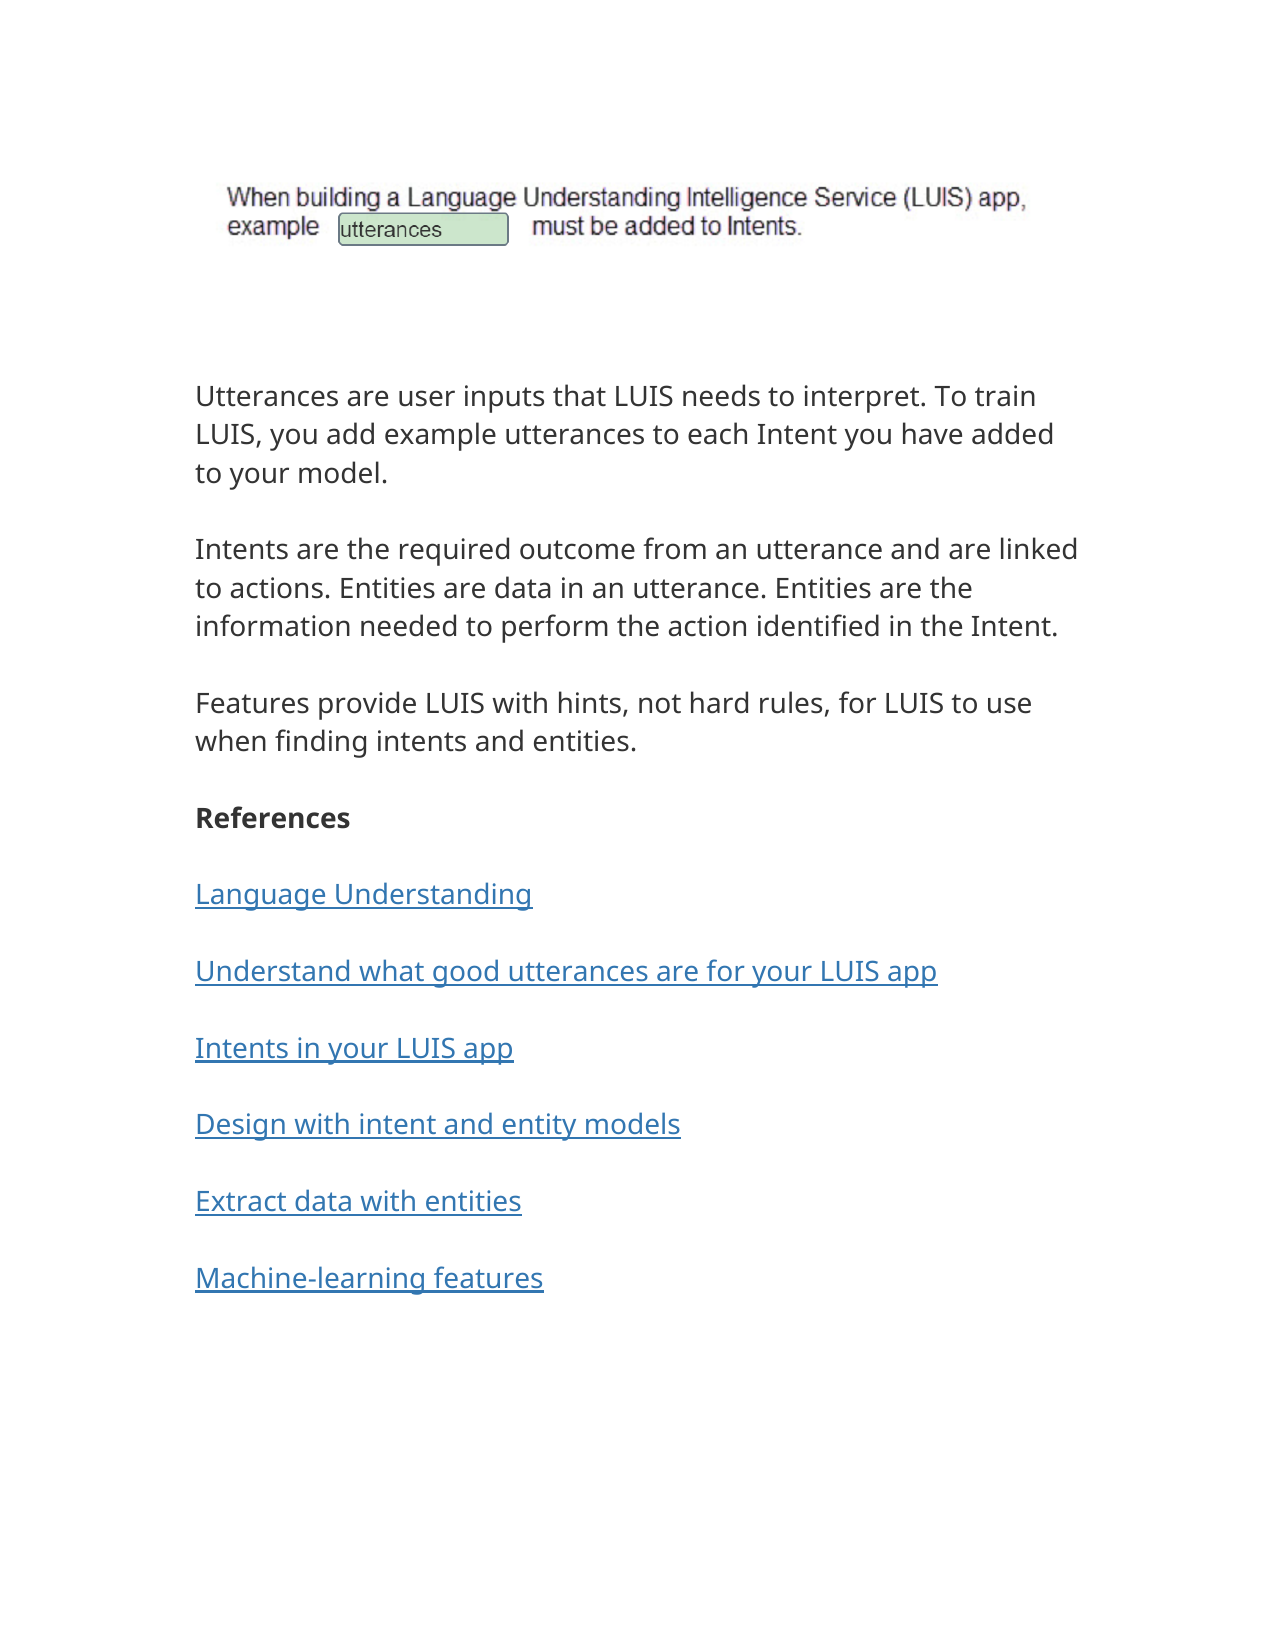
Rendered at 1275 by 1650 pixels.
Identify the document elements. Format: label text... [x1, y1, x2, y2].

text Utterances are user inputs that LUIS needs to interpret. To train LUIS, you add example utterances to each Intent you have added to your model. Intents are the required outcome from an utterance and are linked to actions. Entities are data in an utterance. Entities are the information needed to perform the action identified in the Intent. Features provide LUIS with hints, not hard rules, for LUIS to use when finding intents and entities. References Language Understanding Understand what good utterances are for your LUIS app Intents in your LUIS app Design with intent and entity models Extract data with entities Machine-learning features [195, 376, 1080, 1296]
picture [194, 150, 1070, 280]
